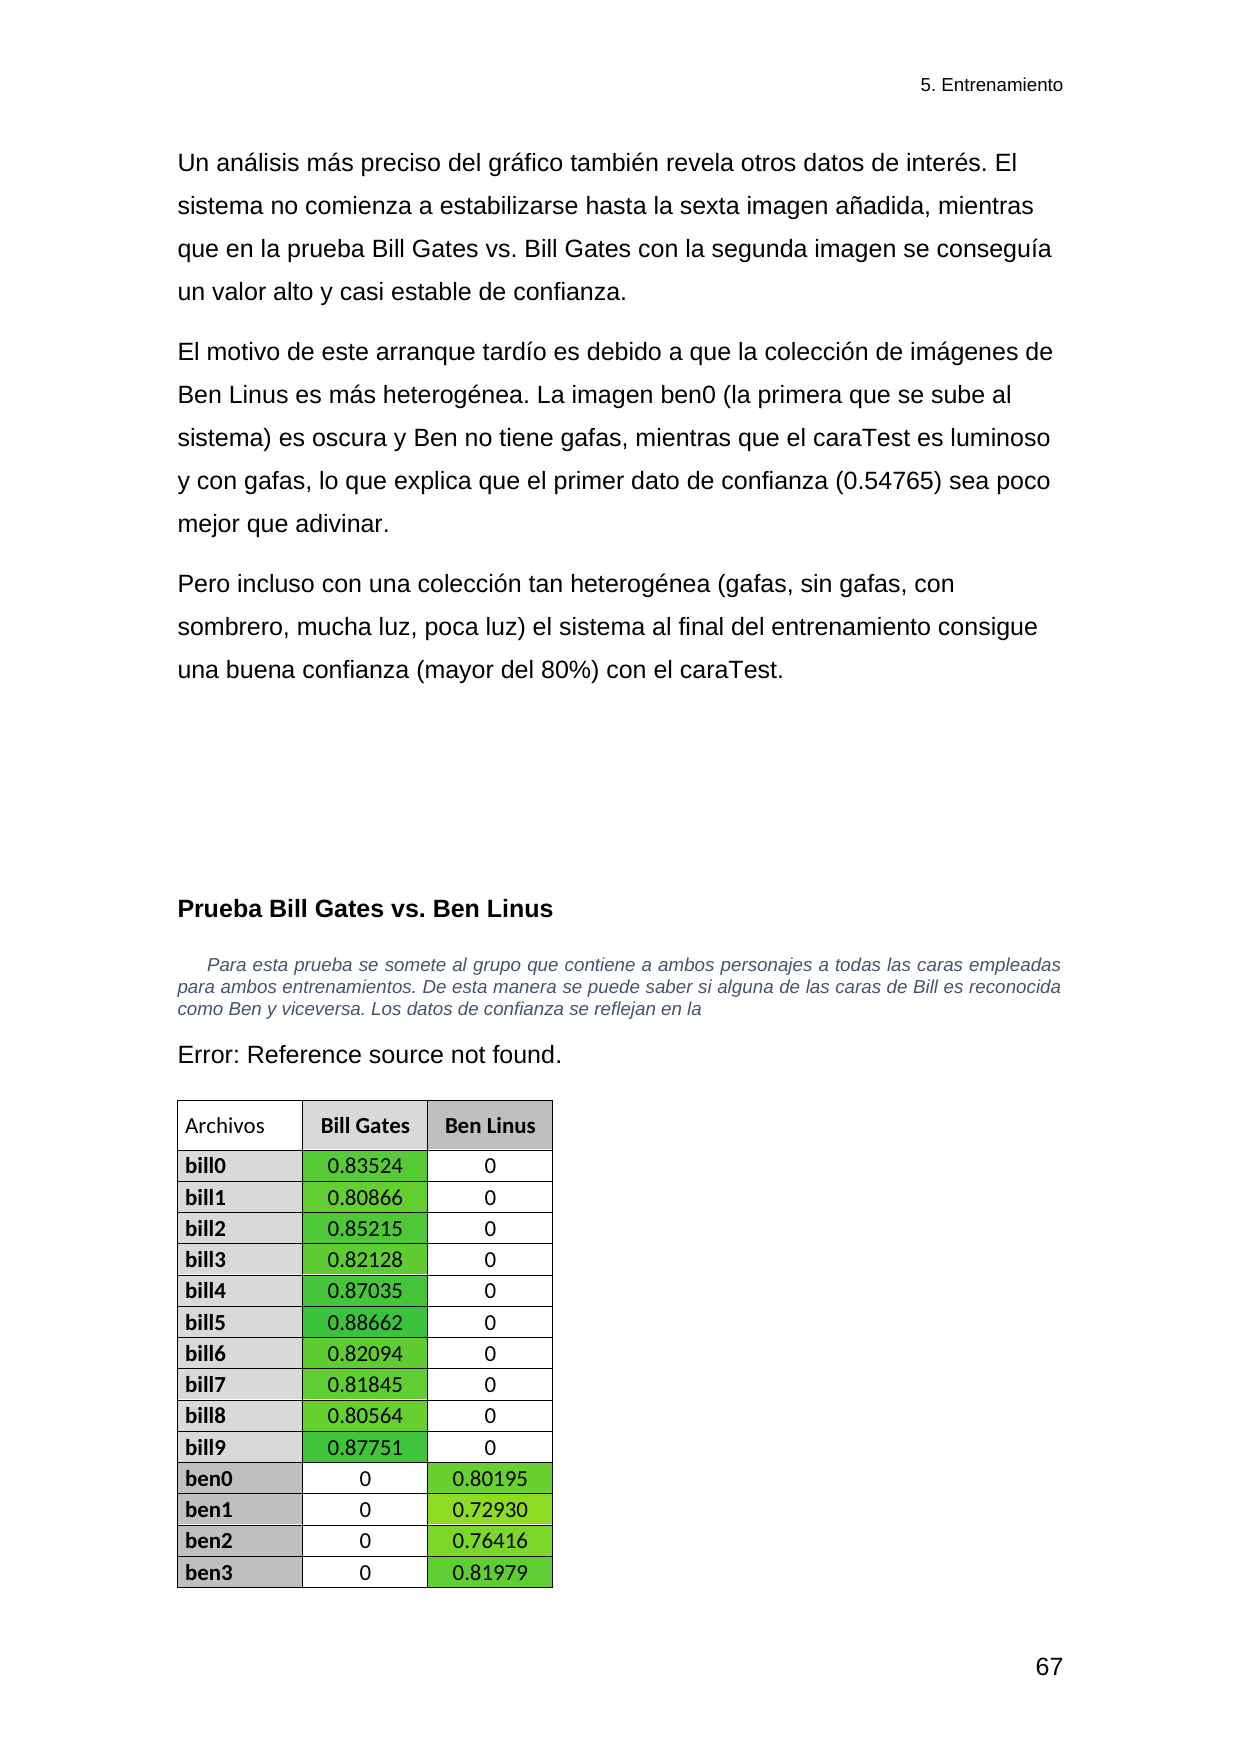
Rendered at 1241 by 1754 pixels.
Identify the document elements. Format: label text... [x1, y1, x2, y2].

table_cell 0.87751 [303, 1432, 427, 1462]
table_cell ben3 [178, 1557, 302, 1587]
table_cell 0.76416 [428, 1526, 552, 1556]
table_cell 0.81845 [303, 1369, 427, 1399]
table_cell 0.80866 [303, 1182, 427, 1212]
table_cell bill8 [178, 1401, 302, 1431]
table_cell 0.82128 [303, 1244, 427, 1274]
table_cell bill5 [178, 1307, 302, 1337]
table_cell bill0 [178, 1151, 302, 1181]
text Para esta prueba se somete al grupo que contiene a ambos personajes a todas las caras empleadas para ambos entrenamientos. De esta manera se puede saber si alguna de las caras de Bill es reconocida como Ben y viceversa. Los datos de confianza se reflejan en la [177, 954, 1063, 1019]
table_cell bill4 [178, 1276, 302, 1306]
table_cell 0 [428, 1369, 552, 1399]
text Un análisis más preciso del gráfico también revela otros datos de interés. El sistema no comienza a estabilizarse hasta la sexta imagen añadida, mientras que en la prueba Bill Gates vs. Bill Gates con la segunda imagen se conseguía un valor alto y casi estable de confianza. [177, 148, 1063, 306]
table_cell 0 [303, 1463, 427, 1493]
text Tabla 3. [177, 1040, 1063, 1068]
table_cell 0.83524 [303, 1151, 427, 1181]
table_cell bill6 [178, 1338, 302, 1368]
table_cell bill2 [178, 1213, 302, 1243]
table_cell 0 [303, 1494, 427, 1524]
table_cell 0 [428, 1151, 552, 1181]
table_cell 0 [428, 1307, 552, 1337]
table_cell bill7 [178, 1369, 302, 1399]
table_cell 0 [428, 1182, 552, 1212]
table_cell 0.82094 [303, 1338, 427, 1368]
table_cell 0 [428, 1401, 552, 1431]
table_cell 0 [428, 1213, 552, 1243]
text Prueba Bill Gates vs. Ben Linus [177, 894, 1063, 923]
text Pero incluso con una colección tan heterogénea (gafas, sin gafas, con sombrero, mucha luz, poca luz) el sistema al final del entrenamiento consigue una buena confianza (mayor del 80%) con el caraTest. [177, 569, 1063, 684]
table_cell ben0 [178, 1463, 302, 1493]
table_cell 0.88662 [303, 1307, 427, 1337]
table_header Archivos [178, 1101, 302, 1149]
table_cell 0.72930 [428, 1494, 552, 1524]
table_cell 0.87035 [303, 1276, 427, 1306]
table_cell 0 [303, 1526, 427, 1556]
table_cell bill3 [178, 1244, 302, 1274]
table_header Bill Gates [303, 1101, 427, 1149]
table_cell 0.80195 [428, 1463, 552, 1493]
table_cell 0 [428, 1276, 552, 1306]
text El motivo de este arranque tardío es debido a que la colección de imágenes de Ben Linus es más heterogénea. La imagen ben0 (la primera que se sube al sistema) es oscura y Ben no tiene gafas, mientras que el caraTest es luminoso y con gafas, lo que explica que el primer dato de confianza (0.54765) sea poco mejor que adivinar. [177, 337, 1063, 538]
table_cell 0 [428, 1244, 552, 1274]
table_cell 0.85215 [303, 1213, 427, 1243]
table_cell 0.80564 [303, 1401, 427, 1431]
table_cell bill9 [178, 1432, 302, 1462]
table_header Ben Linus [428, 1101, 552, 1149]
table_cell 0 [303, 1557, 427, 1587]
table_cell 0.81979 [428, 1557, 552, 1587]
table_cell bill1 [178, 1182, 302, 1212]
table_cell 0 [428, 1338, 552, 1368]
table_cell ben1 [178, 1494, 302, 1524]
table_cell ben2 [178, 1526, 302, 1556]
table_cell 0 [428, 1432, 552, 1462]
